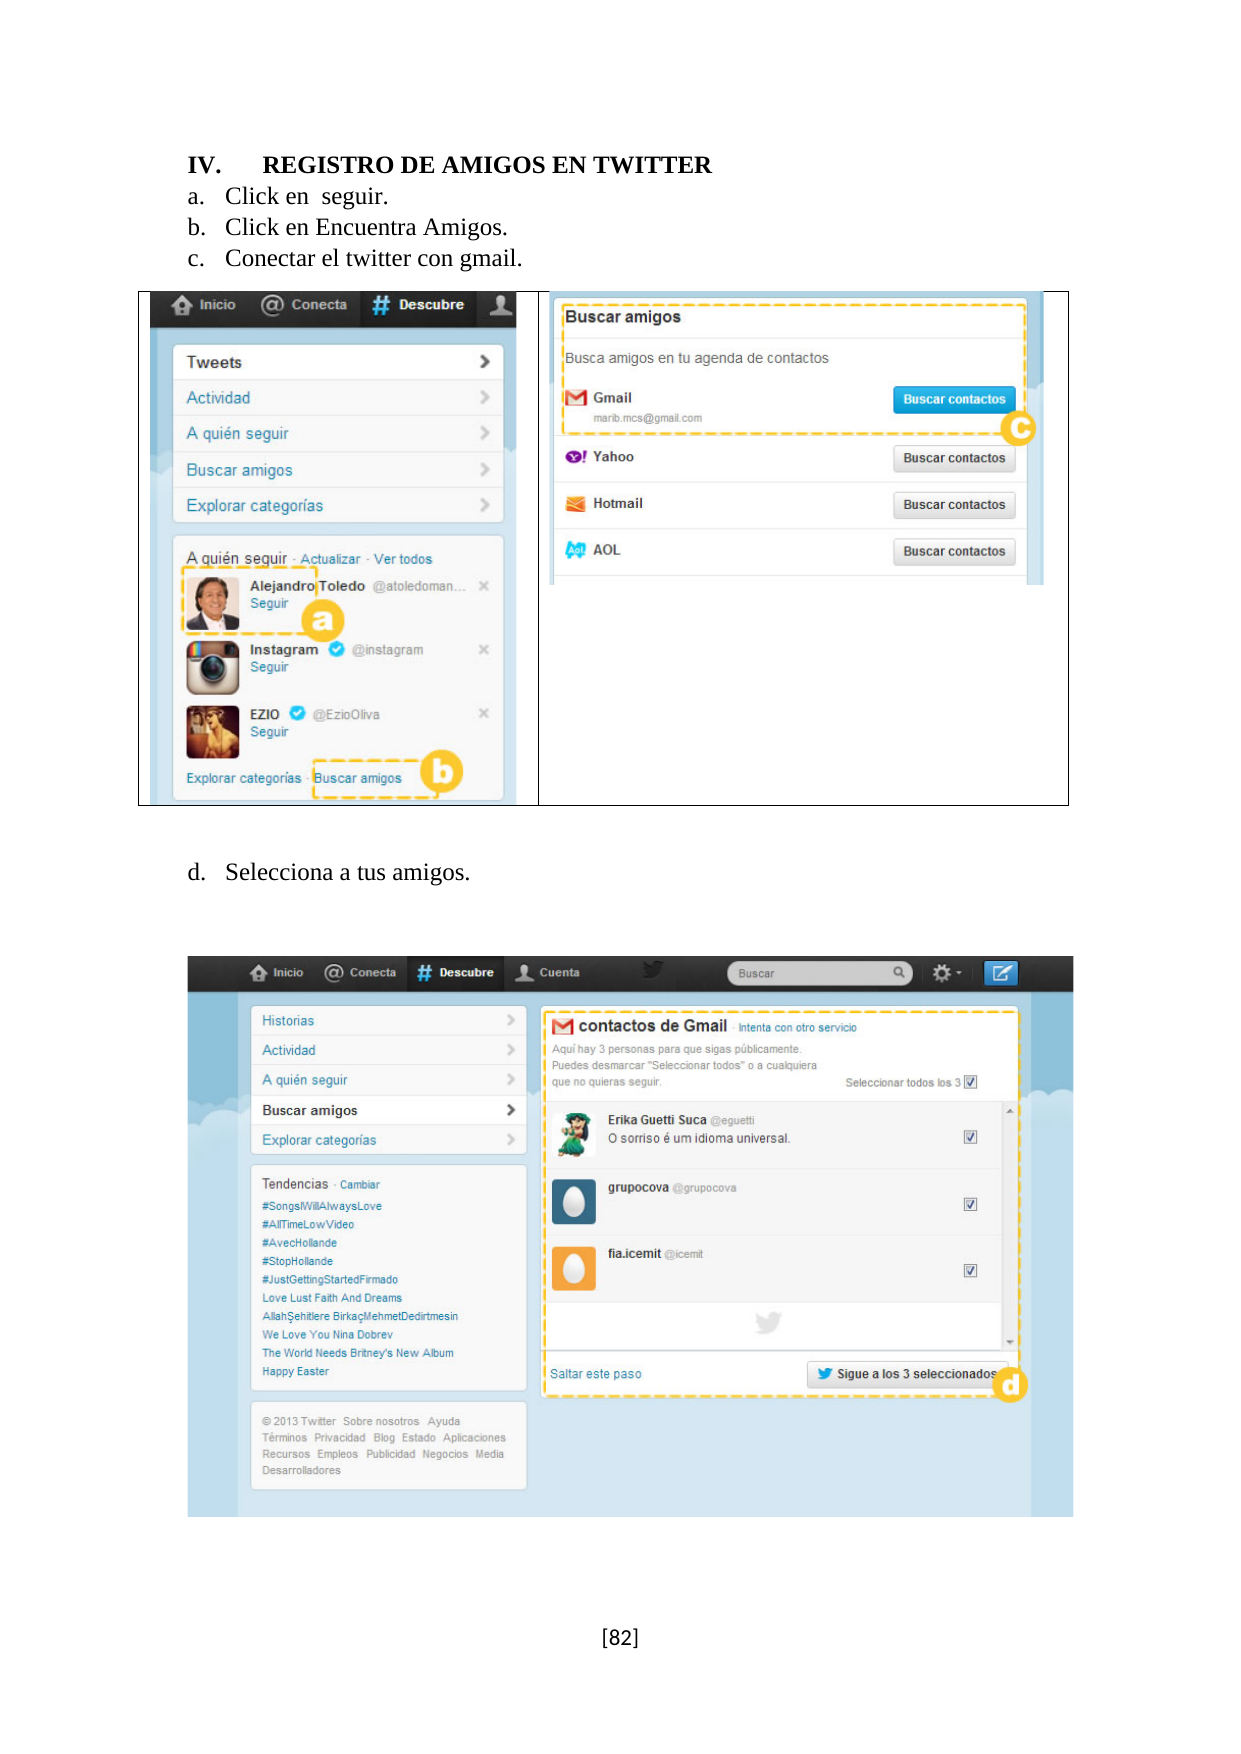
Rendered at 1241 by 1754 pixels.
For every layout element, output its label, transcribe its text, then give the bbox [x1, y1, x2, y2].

list Selecciona a tus amigos. [187, 857, 1090, 886]
list Click en Encuentra Amigos. [187, 212, 1090, 241]
list Conectar el twitter con gmail. [187, 243, 1090, 272]
table_header [539, 292, 1068, 805]
picture [549, 291, 1044, 585]
list REGISTRO DE AMIGOS EN TWITTER [187, 150, 1090, 179]
picture [187, 956, 1074, 1517]
picture [150, 291, 517, 805]
table_header [139, 292, 150, 805]
table_header [517, 292, 538, 805]
list Click en seguir. [187, 181, 1090, 210]
